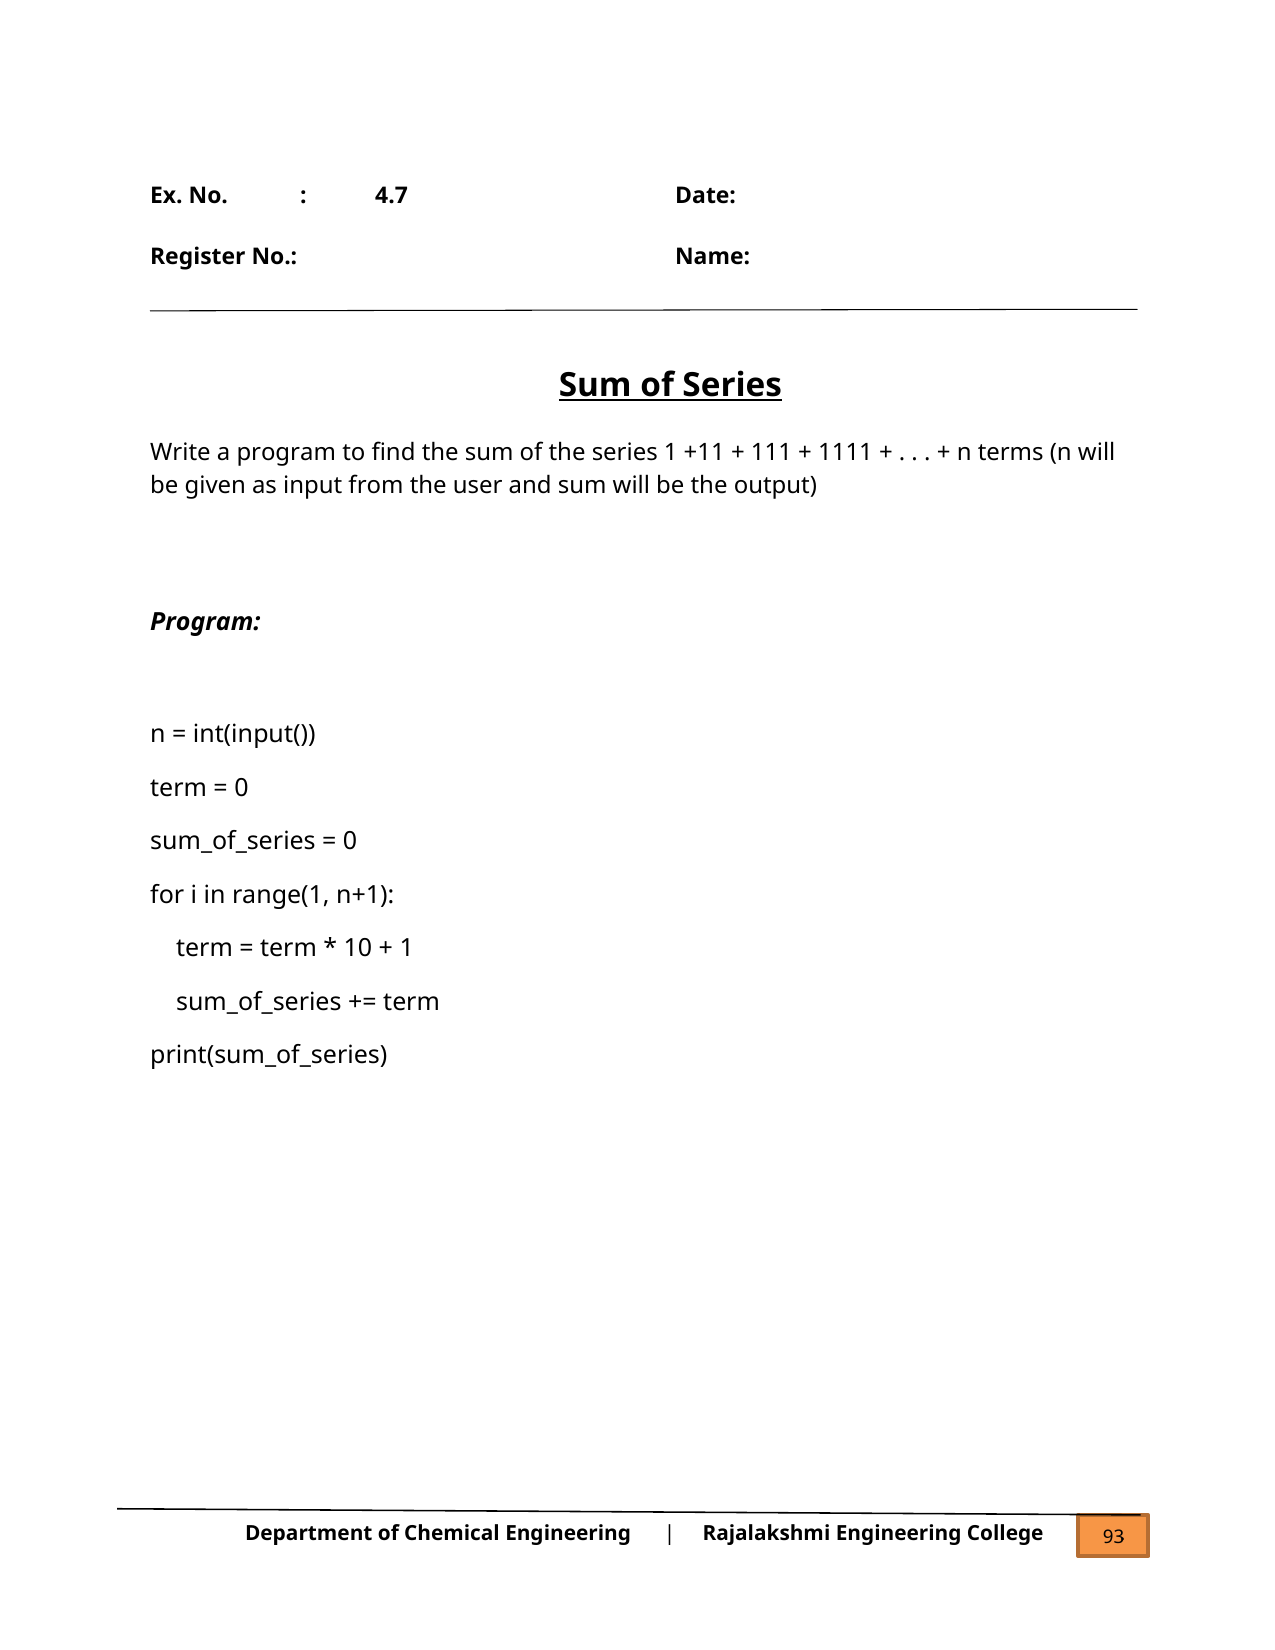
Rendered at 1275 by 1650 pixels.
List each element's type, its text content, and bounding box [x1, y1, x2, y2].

text for i in range(1, n+1): [150, 876, 1125, 911]
text Program: [150, 604, 1125, 638]
text Register No.: Name: [150, 239, 1125, 271]
text Ex. No. : 4.7 Date: [150, 179, 1125, 210]
text Sum of Series [216, 360, 1125, 406]
text term = term * 10 + 1 [150, 930, 1125, 964]
text term = 0 [150, 769, 1125, 804]
text n = int(input()) [150, 716, 1125, 750]
text sum_of_series = 0 [150, 823, 1125, 857]
text sum_of_series += term [150, 983, 1125, 1017]
text Write a program to find the sum of the series 1 +11 + 111 + 1111 + . . . + n terms (n will be given as input from the user and sum will be the output) [150, 435, 1125, 500]
text print(sum_of_series) [150, 1037, 1125, 1071]
